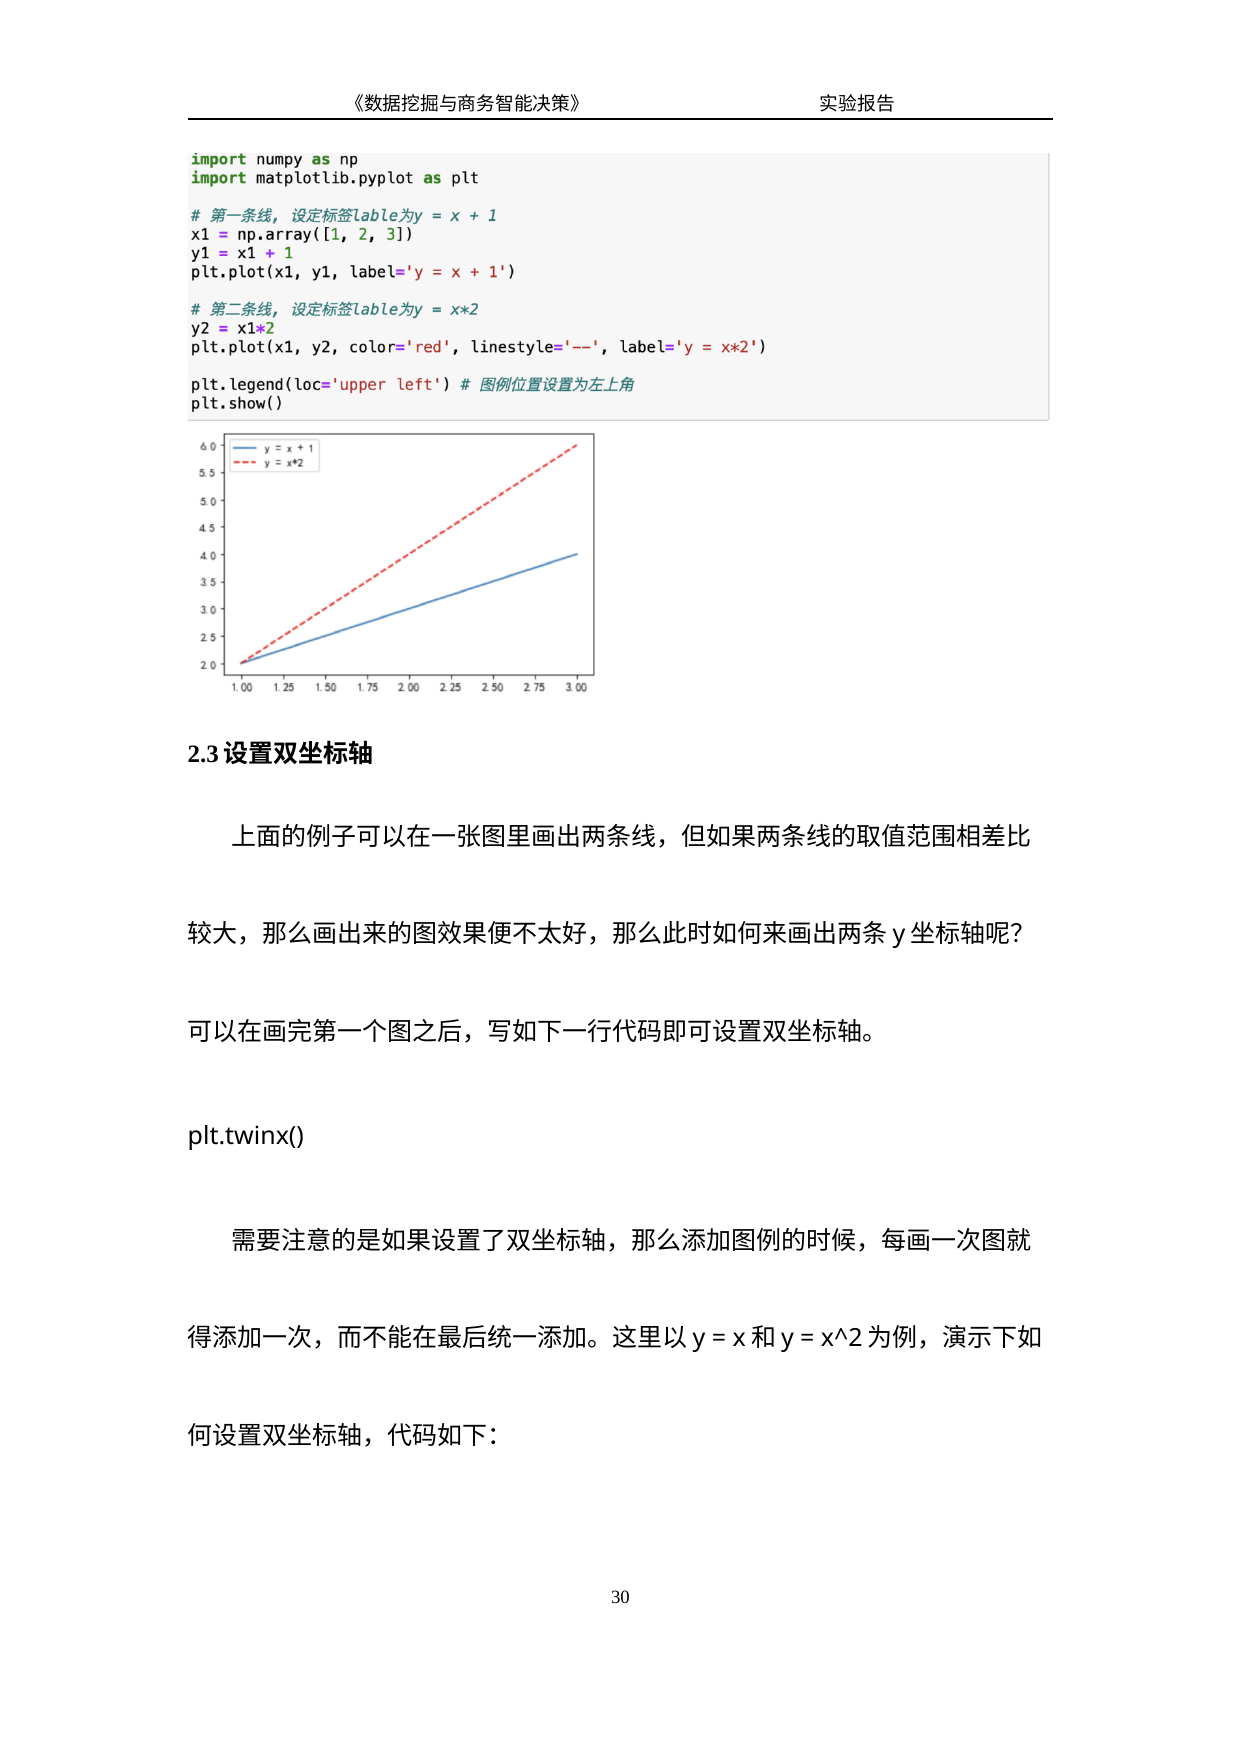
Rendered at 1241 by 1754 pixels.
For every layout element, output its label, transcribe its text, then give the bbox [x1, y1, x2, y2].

text 需要注意的是如果设置了双坐标轴，那么添加图例的时候，每画一次图就得添加一次，而不能在最后统一添加。这里以y = x和y = x^2为例，演示下如何设置双坐标轴，代码如下： [187, 1206, 1053, 1466]
text 上面的例子可以在一张图里画出两条线，但如果两条线的取值范围相差比较大，那么画出来的图效果便不太好，那么此时如何来画出两条y坐标轴呢？可以在画完第一个图之后，写如下一行代码即可设置双坐标轴。 [187, 802, 1053, 1062]
text plt.twinx() [187, 1102, 1053, 1167]
picture [187, 153, 1052, 700]
list 2.3设置双坐标轴 [187, 720, 1053, 785]
